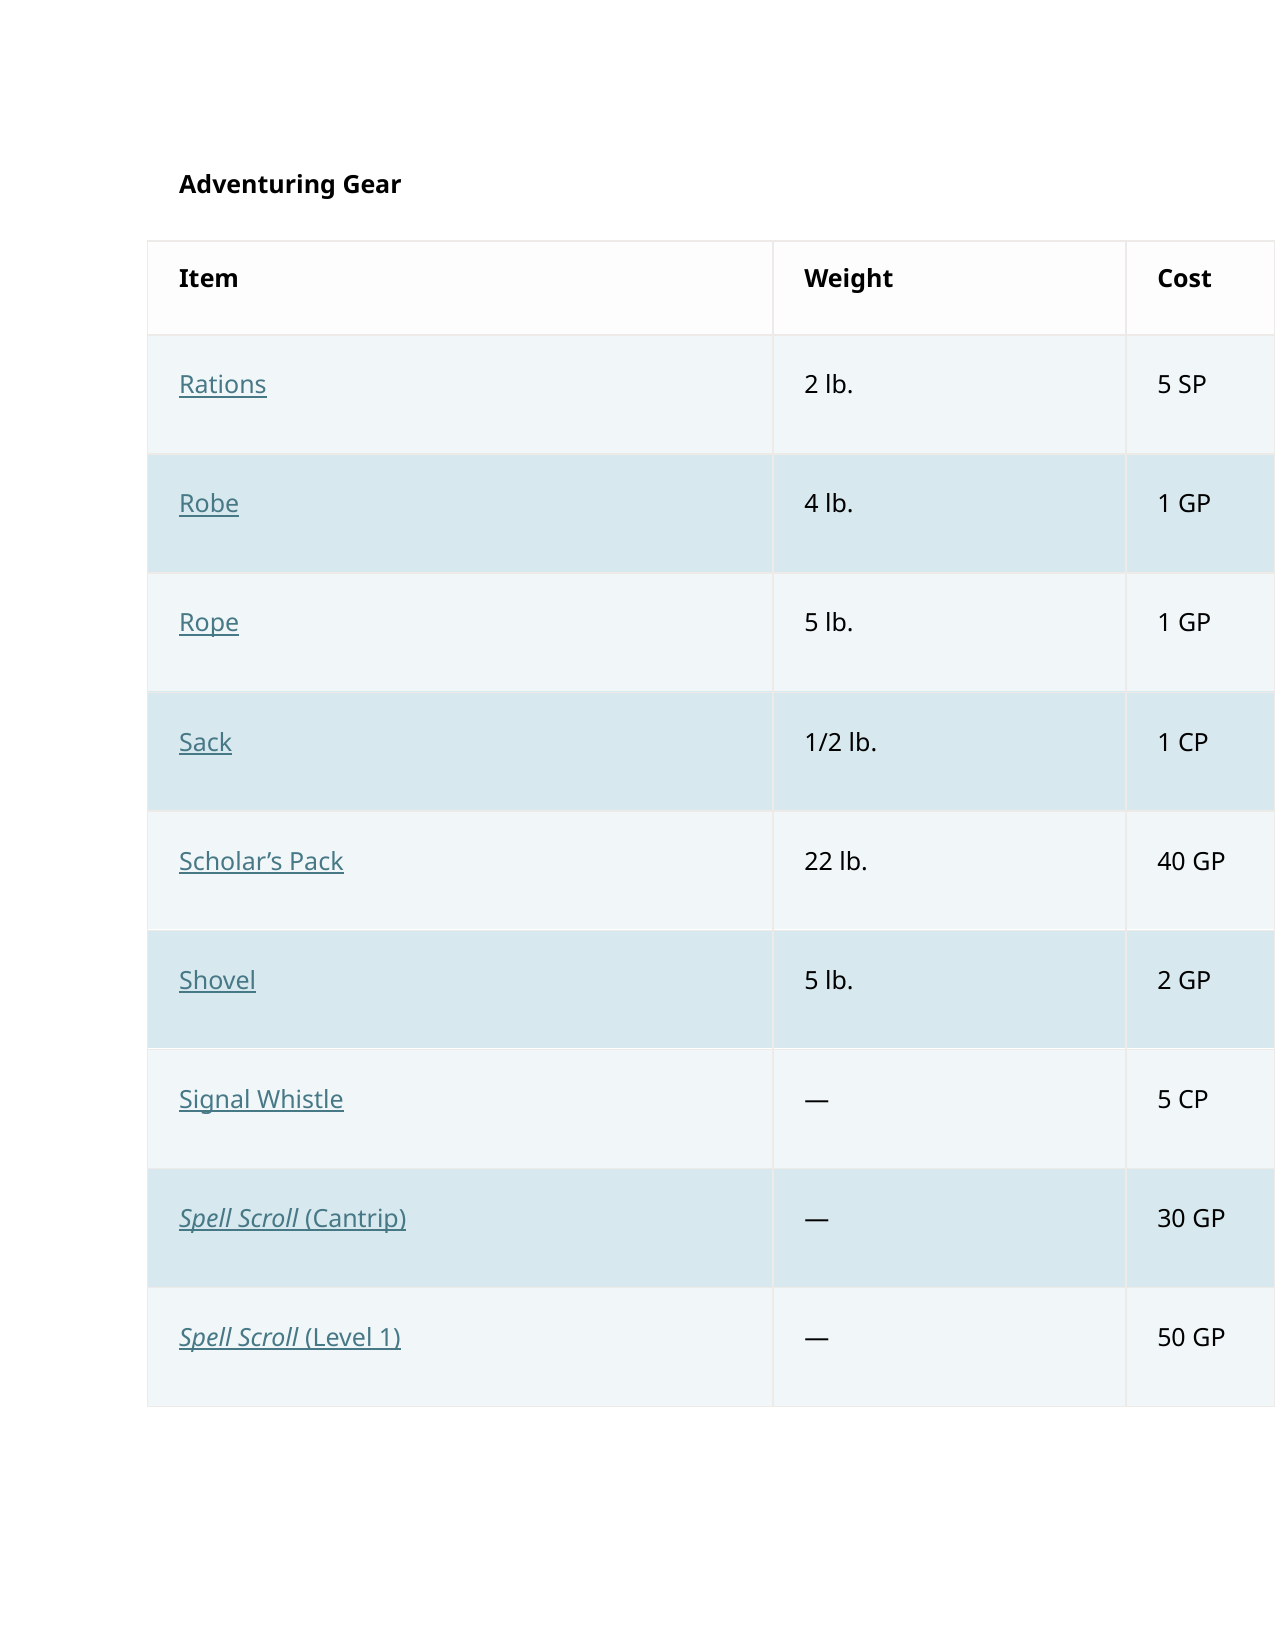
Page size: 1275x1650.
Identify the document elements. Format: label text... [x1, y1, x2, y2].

table_cell Spell Scroll (Level 1) [148, 1288, 772, 1406]
table_cell — [774, 1050, 1125, 1168]
table_cell Spell Scroll (Cantrip) [148, 1169, 772, 1287]
table_cell Shovel [148, 931, 772, 1048]
table_cell 2 lb. [774, 336, 1125, 453]
table_cell Weight [774, 242, 1125, 334]
table_cell 5 lb. [774, 931, 1125, 1048]
table_cell 5 lb. [774, 574, 1125, 691]
table_cell — [774, 1288, 1125, 1406]
table_cell Rope [148, 574, 772, 691]
table_cell Rations [148, 336, 772, 453]
table_cell 50 GP [1127, 1288, 1274, 1406]
table_cell — [774, 1169, 1125, 1287]
table_cell Robe [148, 455, 772, 572]
table_cell 2 GP [1127, 931, 1274, 1048]
table_cell 5 SP [1127, 336, 1274, 453]
table_cell 1 CP [1127, 693, 1274, 810]
table_cell 1 GP [1127, 455, 1274, 572]
table_header Adventuring Gear [148, 148, 1275, 240]
table_cell 1 GP [1127, 574, 1274, 691]
table_cell 4 lb. [774, 455, 1125, 572]
table_cell 1/2 lb. [774, 693, 1125, 810]
table_cell Sack [148, 693, 772, 810]
table_cell 22 lb. [774, 812, 1125, 929]
table_cell Cost [1127, 242, 1274, 334]
table_cell Item [148, 242, 772, 334]
table_cell Signal Whistle [148, 1050, 772, 1168]
table_cell Scholar’s Pack [148, 812, 772, 929]
table_cell 5 CP [1127, 1050, 1274, 1168]
table_cell 30 GP [1127, 1169, 1274, 1287]
table_cell 40 GP [1127, 812, 1274, 929]
